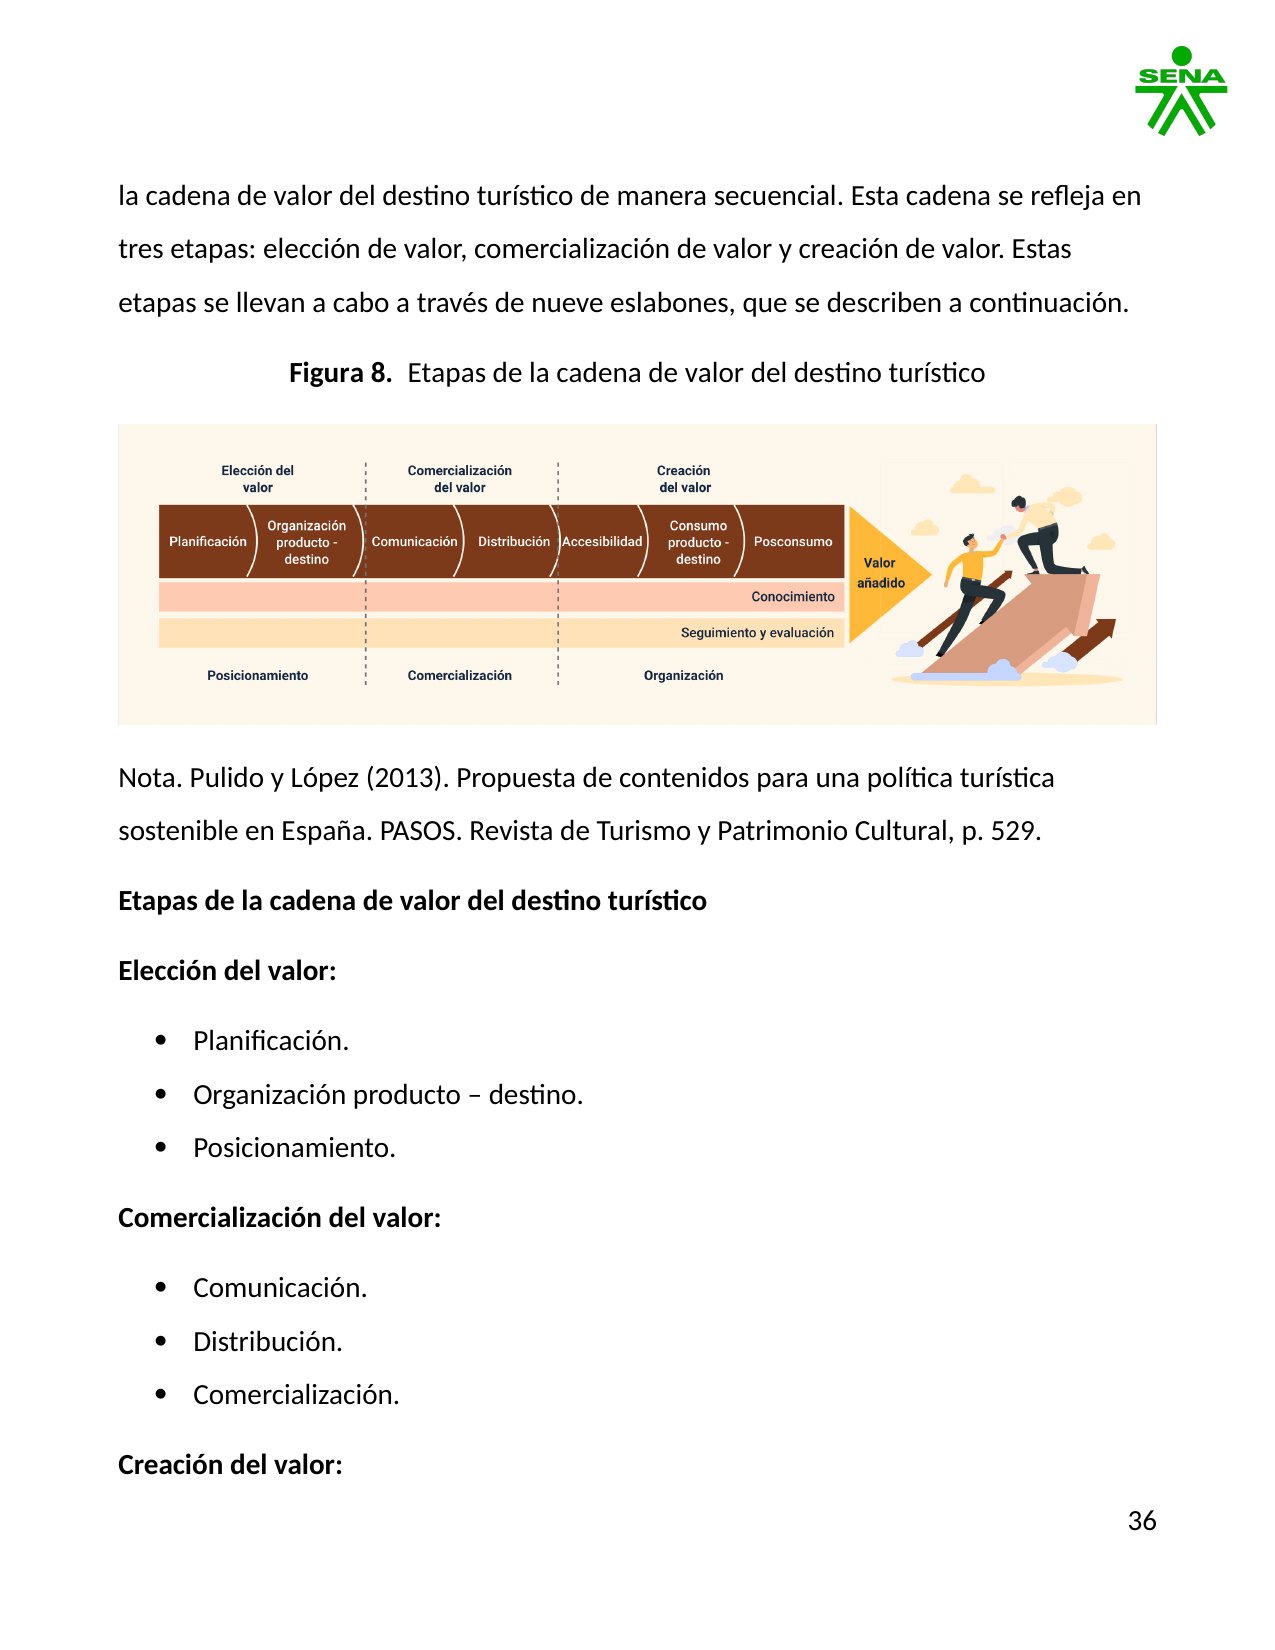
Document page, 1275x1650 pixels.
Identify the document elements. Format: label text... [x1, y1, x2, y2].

text Creación del valor: [118, 1446, 1157, 1482]
text Nota. Pulido y López (2013). Propuesta de contenidos para una política turística sostenible en España. PASOS. Revista de Turismo y Patrimonio Cultural, p. 529. [118, 759, 1157, 848]
picture [1135, 46, 1228, 136]
list Comercialización. [156, 1376, 1157, 1412]
picture [118, 424, 1157, 725]
text Etapas de la cadena de valor del destino turístico [118, 882, 1157, 918]
list Comunicación. [156, 1269, 1157, 1305]
list Distribución. [156, 1323, 1157, 1358]
text Elección del valor: [118, 952, 1157, 988]
list Organización producto – destino. [156, 1076, 1157, 1111]
text Comercialización del valor: [118, 1199, 1157, 1235]
list Planificación. [156, 1022, 1157, 1058]
text Etapas de la cadena de valor del destino turístico [118, 354, 1157, 390]
list Posicionamiento. [156, 1129, 1157, 1165]
